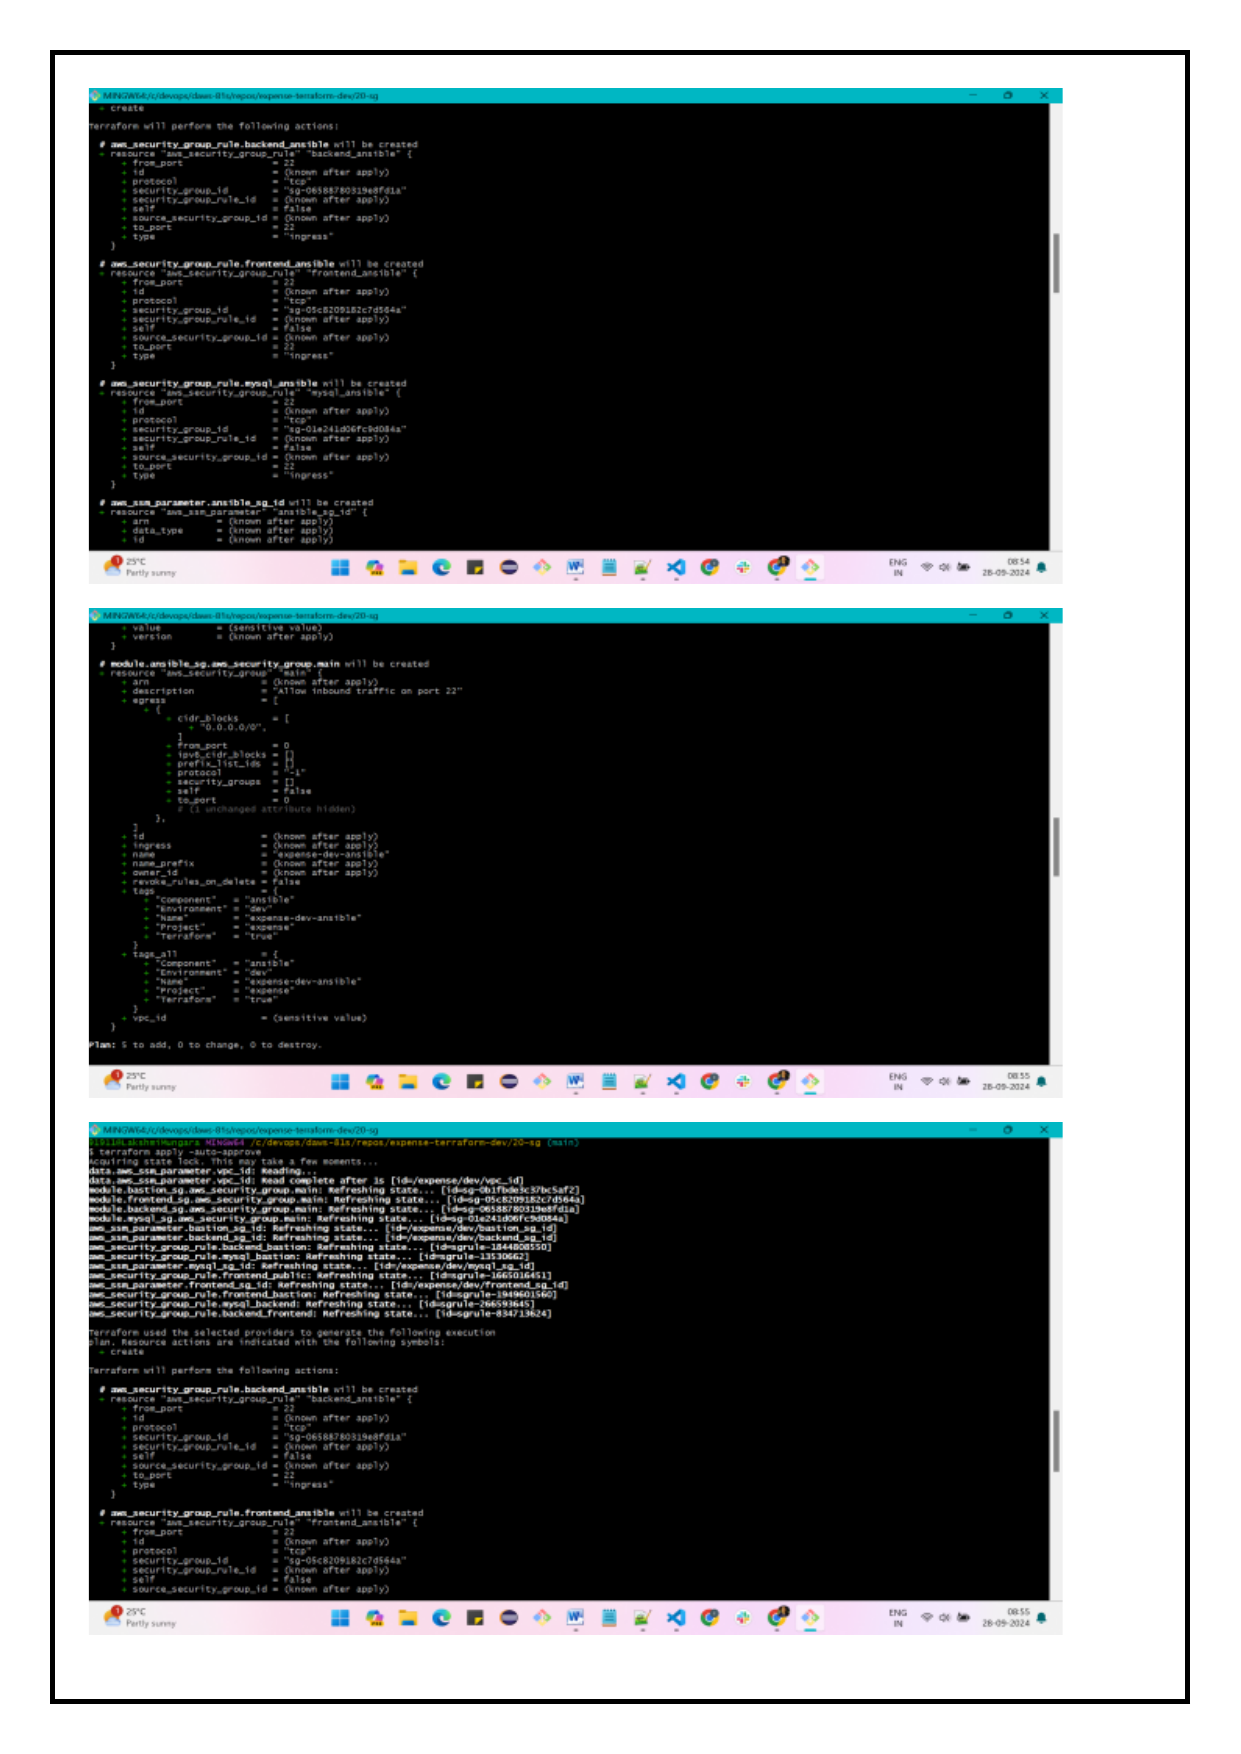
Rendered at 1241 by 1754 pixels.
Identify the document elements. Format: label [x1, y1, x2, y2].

picture [88, 1122, 1063, 1635]
picture [88, 88, 1063, 584]
picture [88, 608, 1063, 1098]
